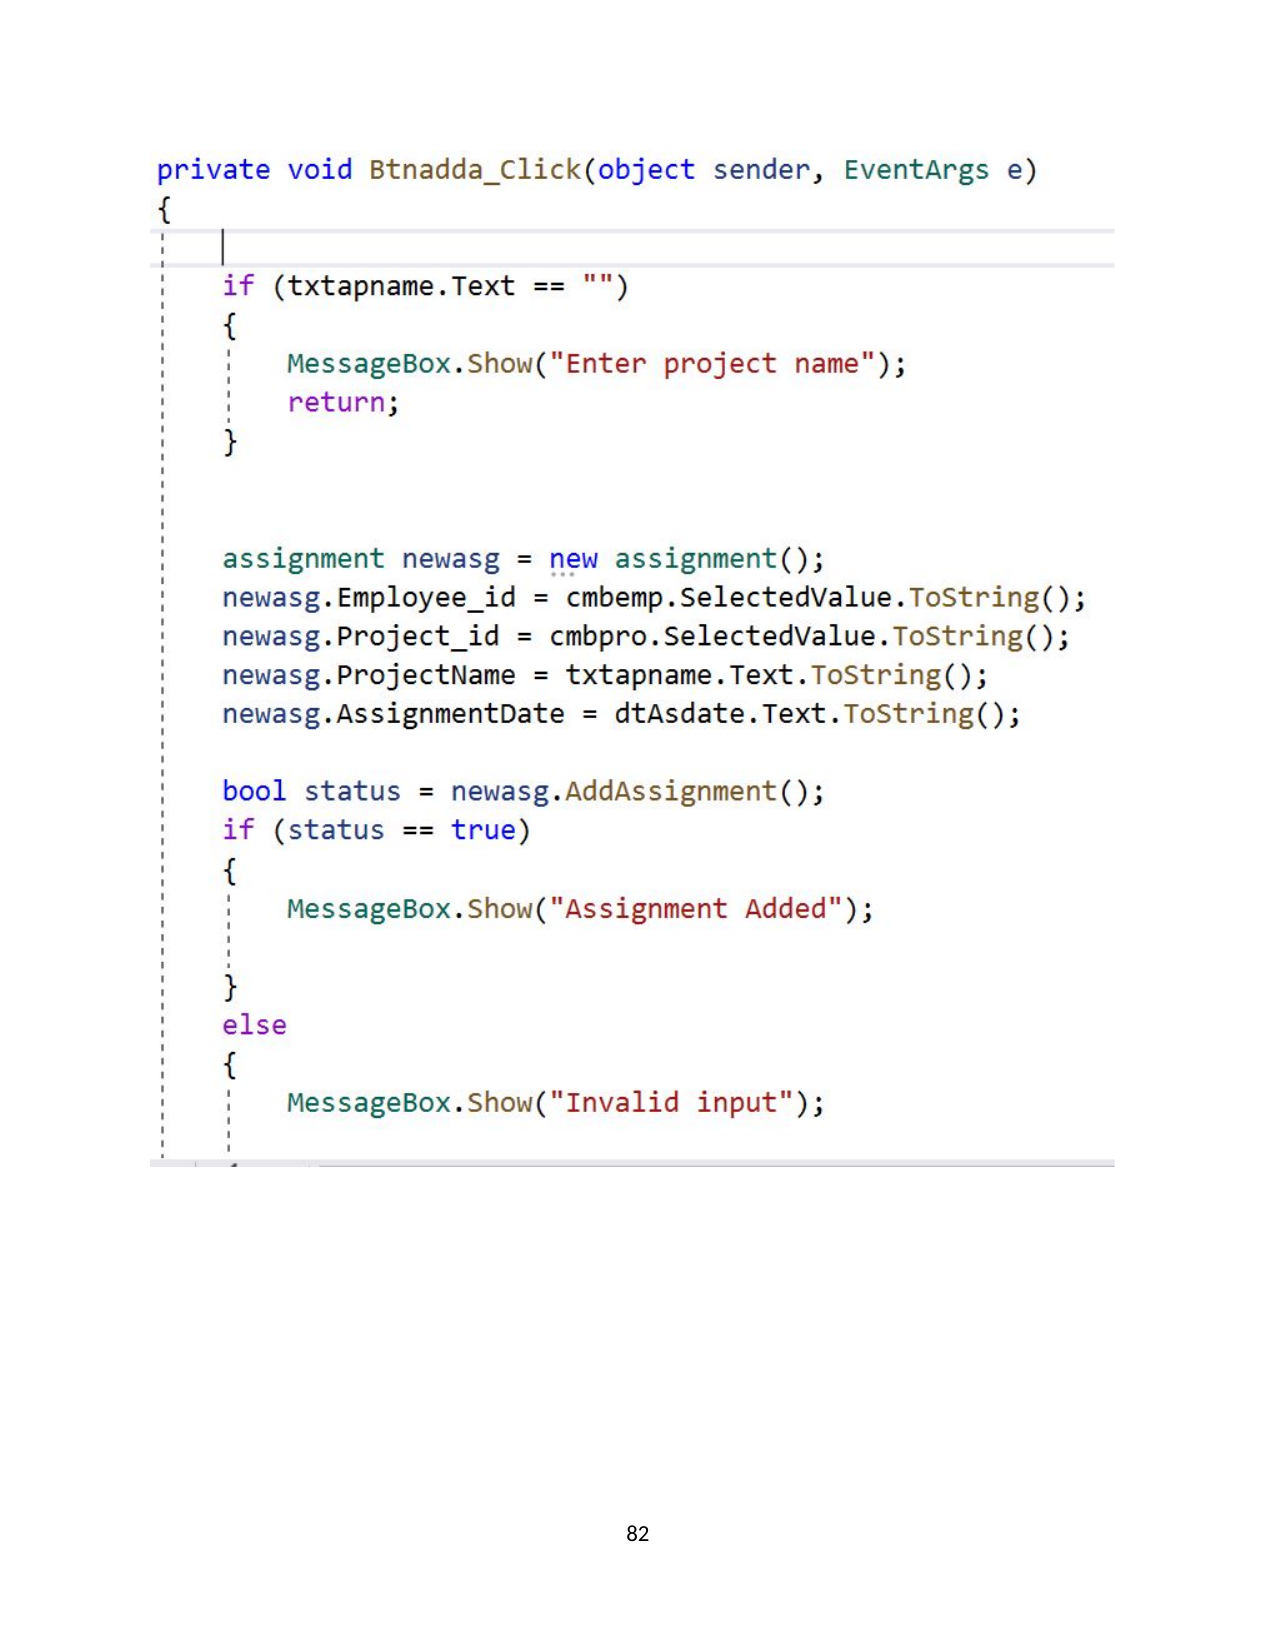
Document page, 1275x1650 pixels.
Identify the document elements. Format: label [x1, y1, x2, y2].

picture [150, 150, 1115, 1167]
